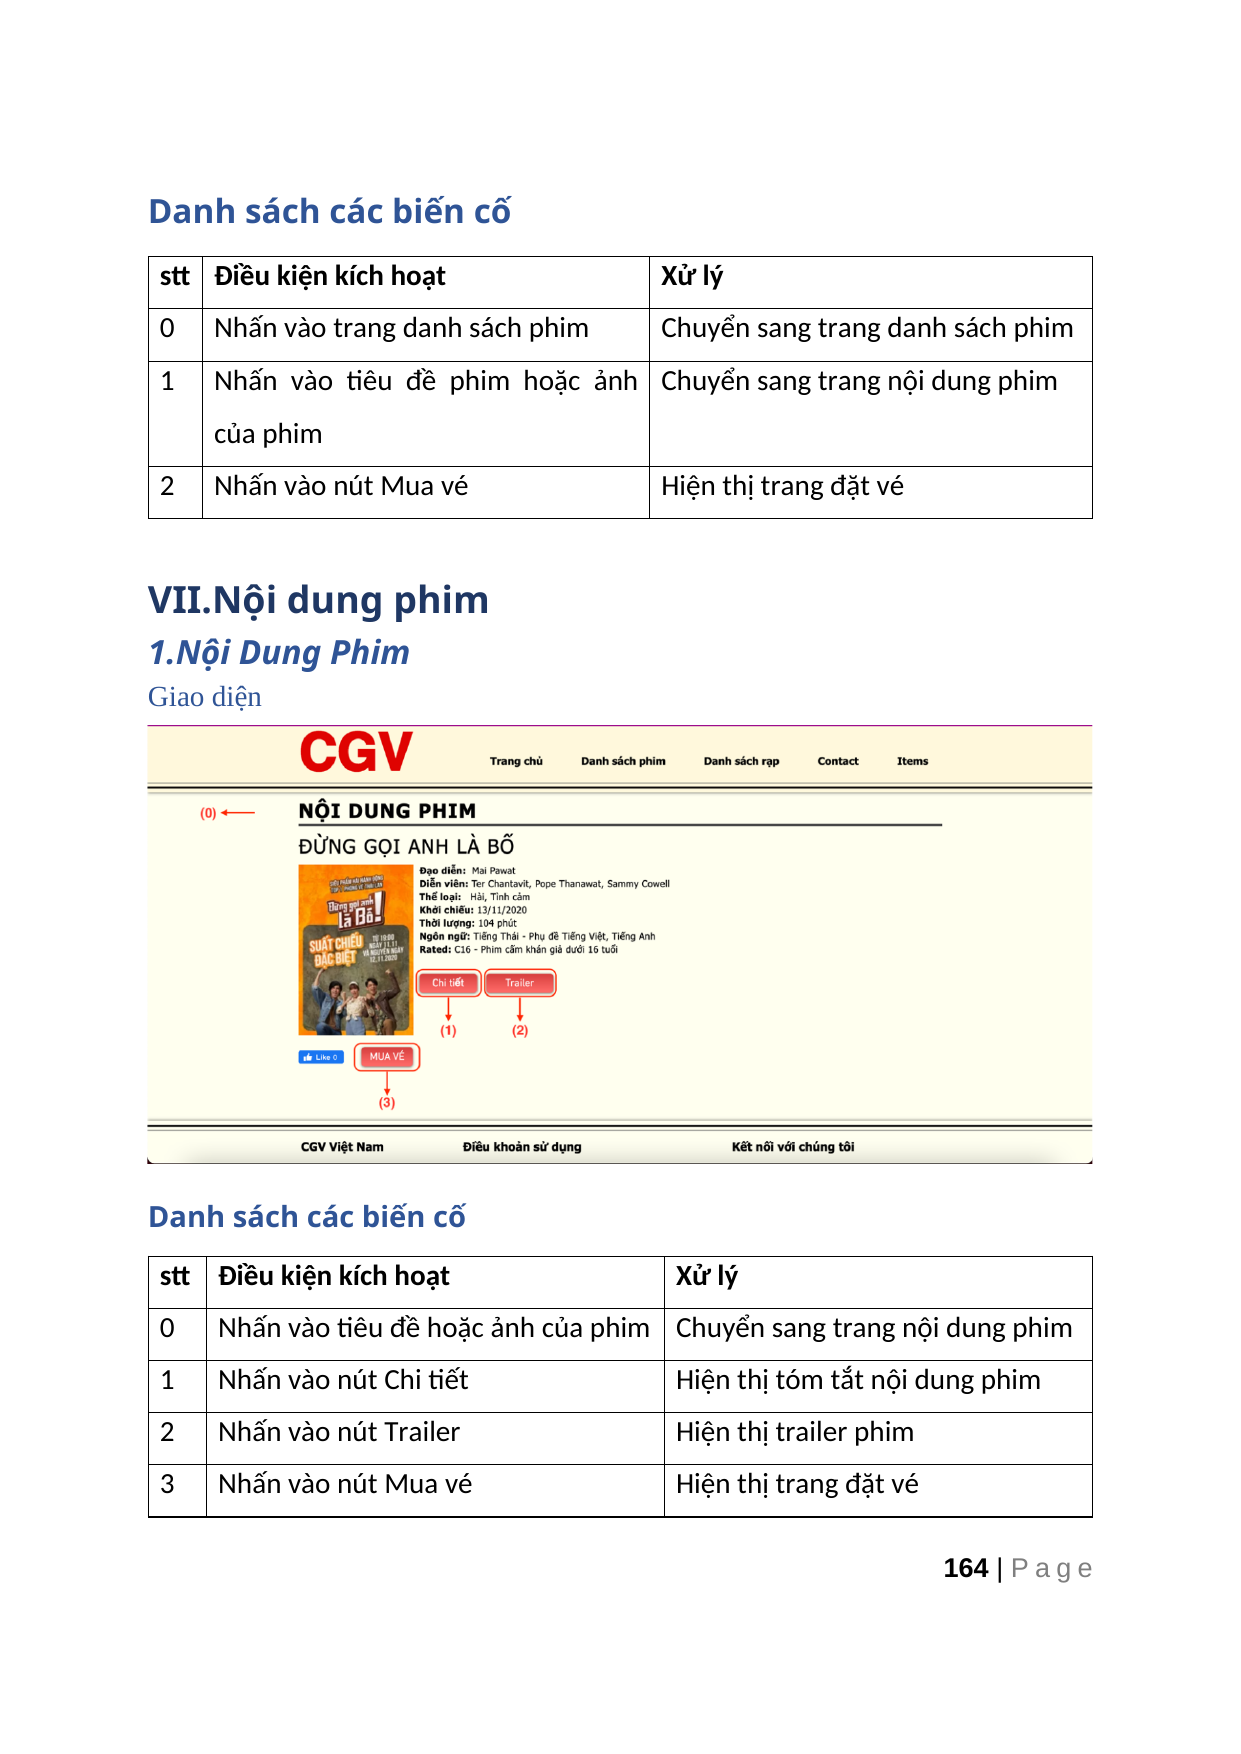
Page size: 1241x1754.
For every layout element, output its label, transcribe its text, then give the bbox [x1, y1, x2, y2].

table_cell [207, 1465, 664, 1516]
subtitle Giao diện [148, 679, 1092, 712]
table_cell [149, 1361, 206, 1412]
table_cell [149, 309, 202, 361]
subtitle VII.Nội dung phim [148, 574, 1092, 625]
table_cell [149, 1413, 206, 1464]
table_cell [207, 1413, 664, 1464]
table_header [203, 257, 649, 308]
subtitle Danh sách các biến cố [148, 188, 1092, 233]
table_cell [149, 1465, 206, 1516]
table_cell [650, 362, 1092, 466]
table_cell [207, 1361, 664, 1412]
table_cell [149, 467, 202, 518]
picture [147, 725, 1093, 1164]
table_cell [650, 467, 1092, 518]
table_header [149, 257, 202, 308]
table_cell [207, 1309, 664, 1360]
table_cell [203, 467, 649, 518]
subtitle Danh sách các biến cố [148, 1164, 1092, 1236]
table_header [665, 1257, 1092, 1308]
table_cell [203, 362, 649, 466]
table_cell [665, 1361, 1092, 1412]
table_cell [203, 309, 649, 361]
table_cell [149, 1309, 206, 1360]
subtitle 1.Nội Dung Phim [148, 629, 1092, 674]
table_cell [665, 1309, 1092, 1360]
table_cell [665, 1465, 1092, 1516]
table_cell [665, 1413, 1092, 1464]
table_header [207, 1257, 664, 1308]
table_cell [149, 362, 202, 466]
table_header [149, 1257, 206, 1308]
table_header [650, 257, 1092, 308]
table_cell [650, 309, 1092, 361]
